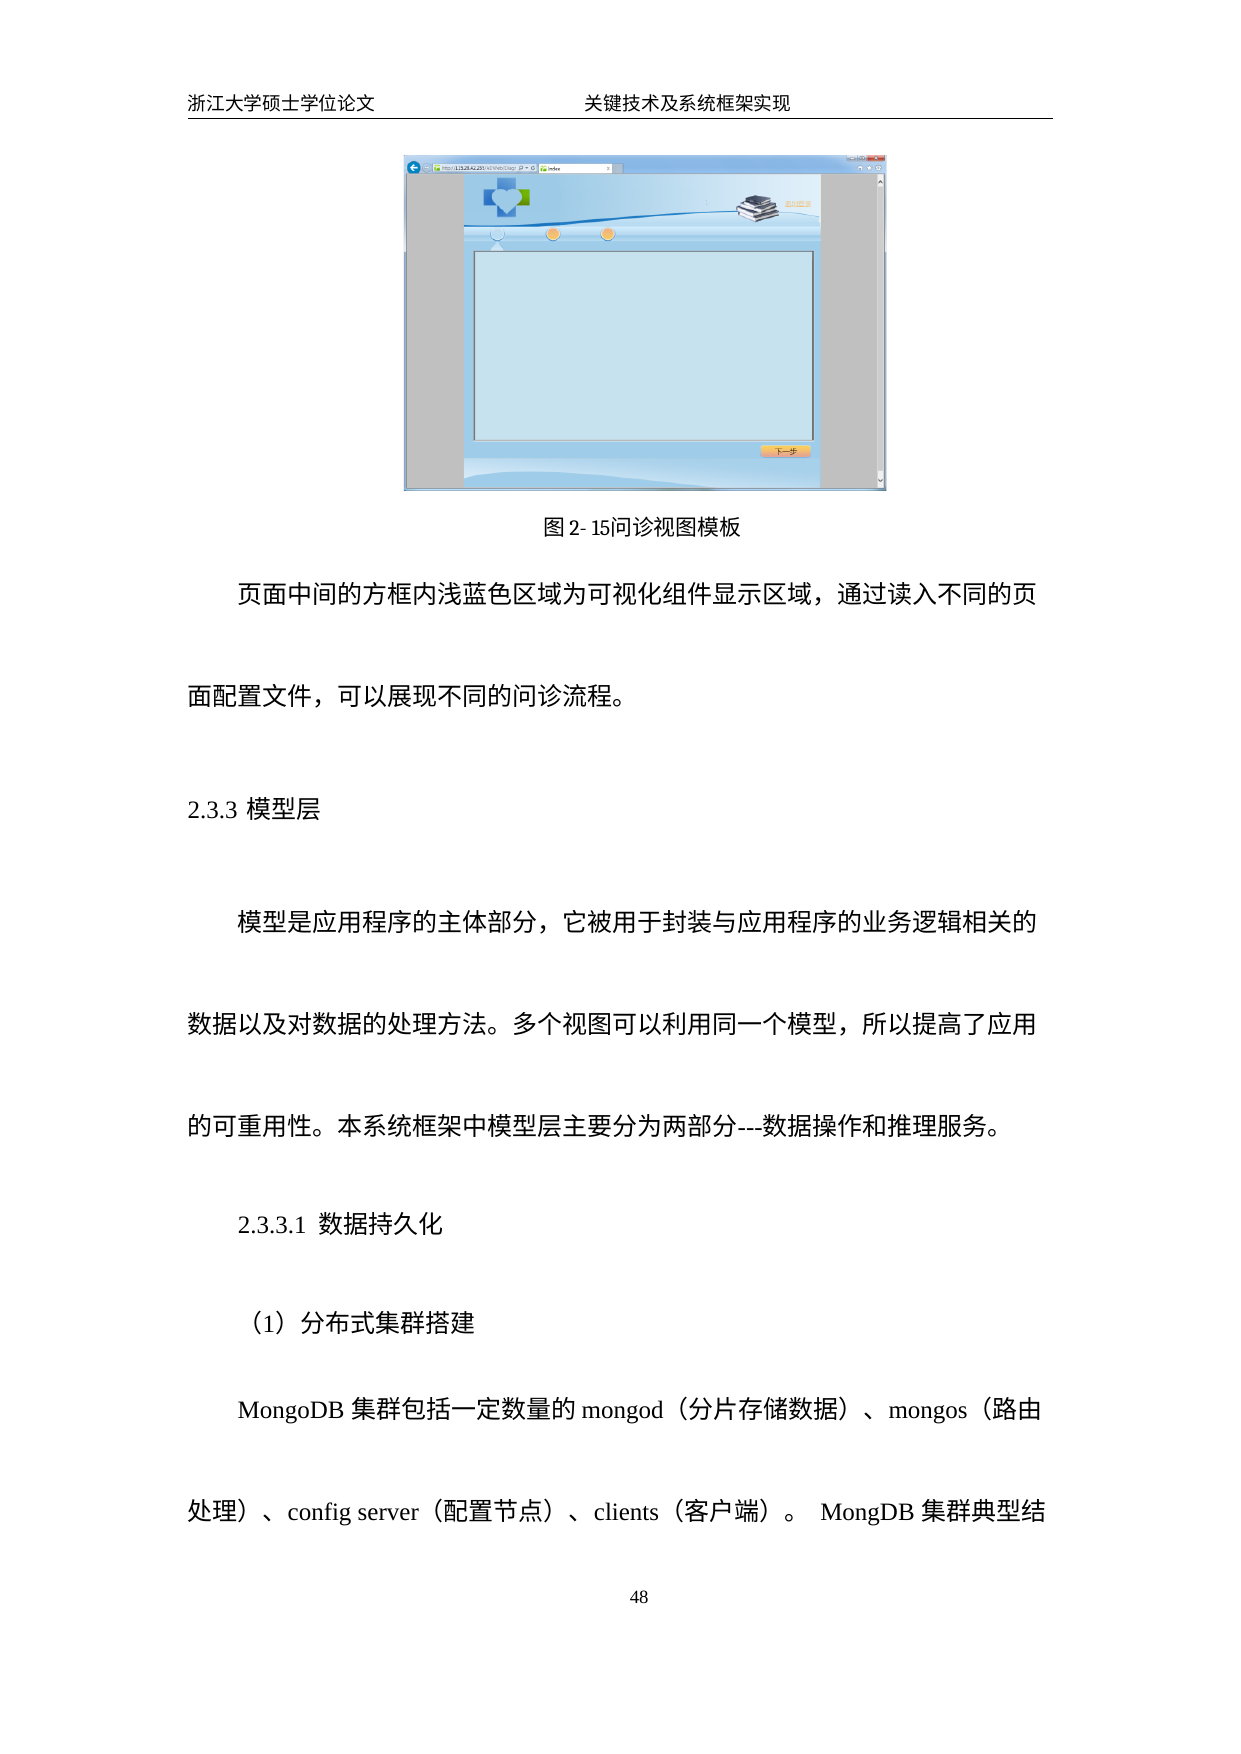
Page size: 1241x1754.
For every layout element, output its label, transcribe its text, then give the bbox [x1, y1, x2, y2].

text 页面中间的方框内浅蓝色区域为可视化组件显示区域，通过读入不同的页面配置文件，可以展现不同的问诊流程。 [187, 559, 1053, 728]
text 模型是应用程序的主体部分，它被用于封装与应用程序的业务逻辑相关的数据以及对数据的处理方法。多个视图可以利用同一个模型，所以提高了应用的可重用性。本系统框架中模型层主要分为两部分---数据操作和推理服务。 [187, 887, 1053, 1158]
text （1）分布式集群搭建 [187, 1288, 1053, 1356]
subtitle 模型层 [187, 774, 1053, 842]
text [187, 1374, 1053, 1543]
subtitle 数据持久化 [187, 1189, 1053, 1257]
picture [403, 155, 887, 491]
text 图2- 15问诊视图模板 [187, 509, 1053, 543]
